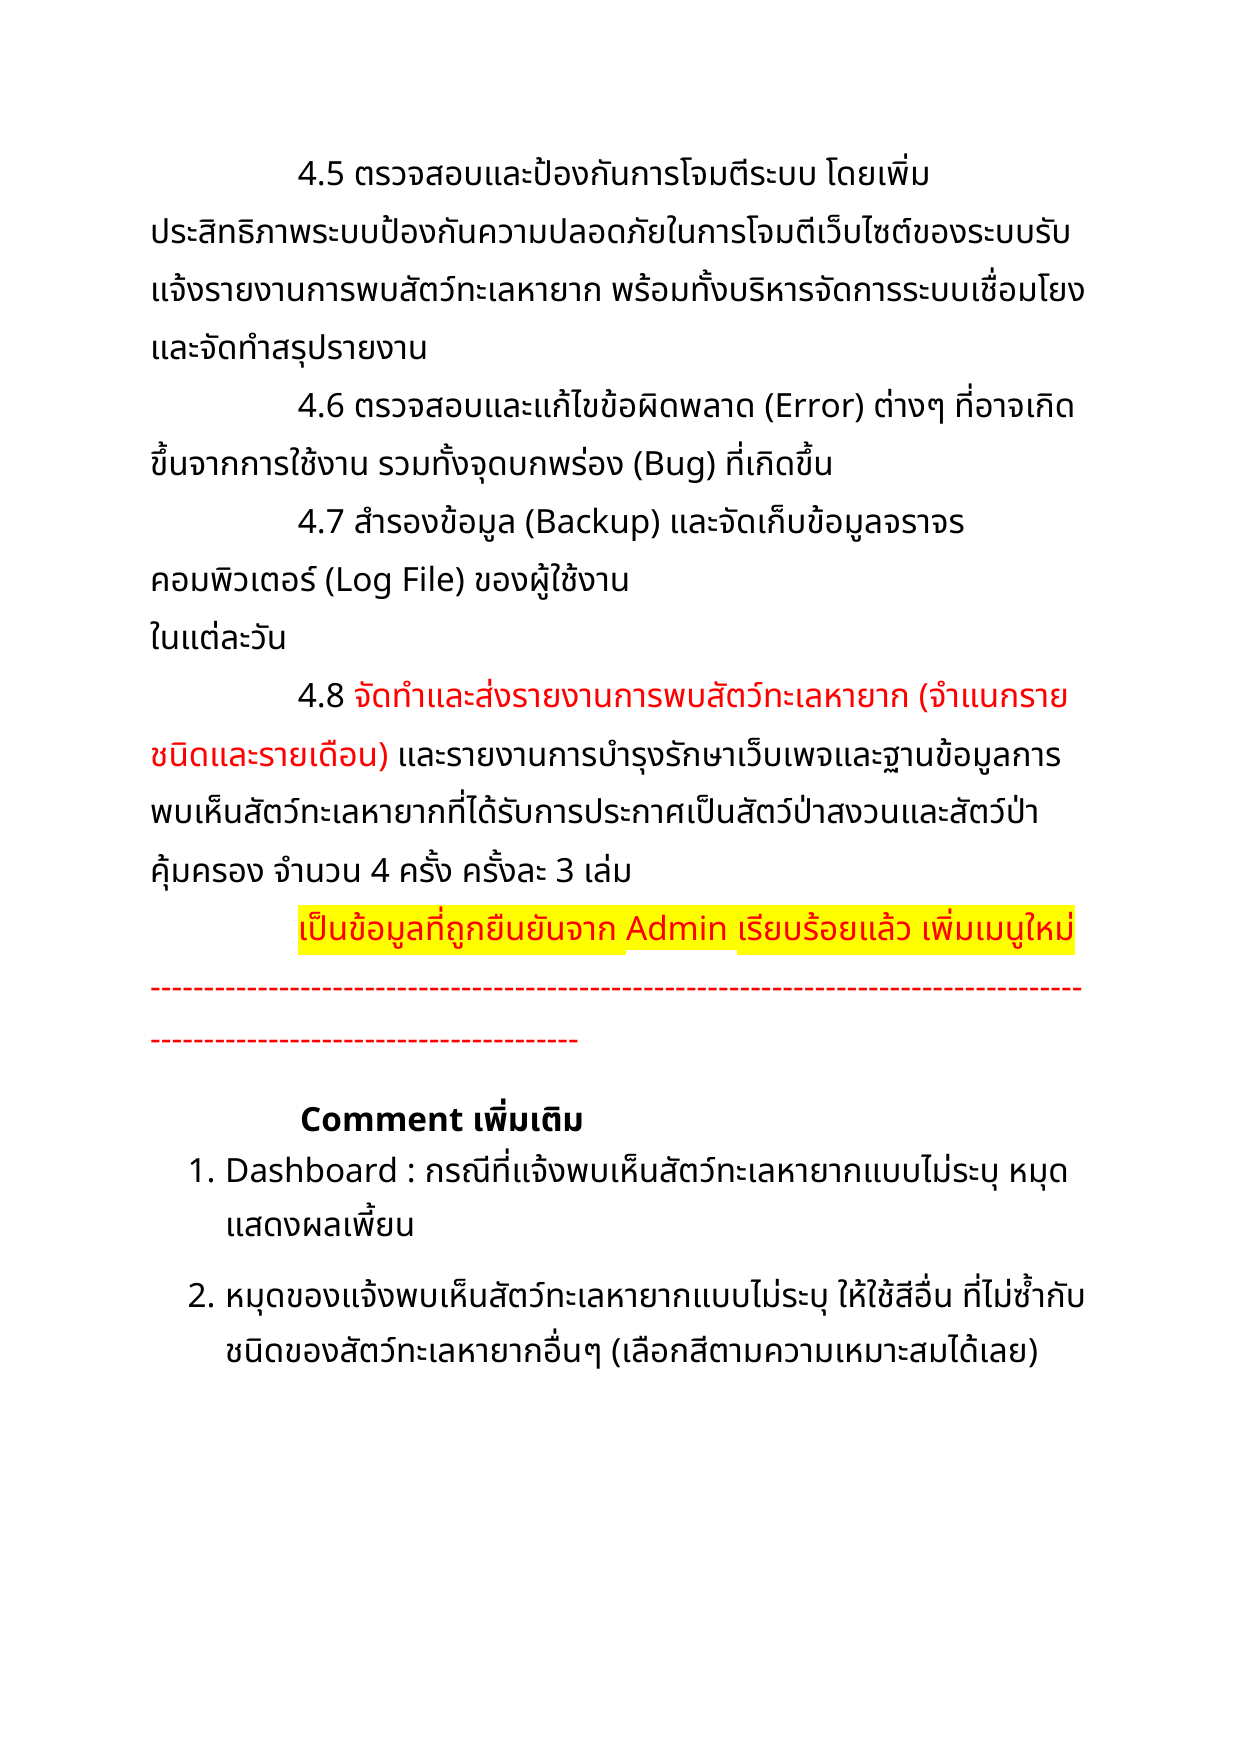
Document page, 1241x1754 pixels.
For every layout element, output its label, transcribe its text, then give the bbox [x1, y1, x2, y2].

text 4.7 สำรองข้อมูล (Backup) และจัดเก็บข้อมูลจราจรคอมพิวเตอร์ (Log File) ของผู้ใช้งาน ในแต่ละวัน [150, 498, 1090, 665]
list หมุดของแจ้งพบเห็นสัตว์ทะเลหายากแบบไม่ระบุ ให้ใช้สีอื่น ที่ไม่ซ้ำกับชนิดของสัตว์ทะเลหายากอื่นๆ (เลือกสีตามความเหมาะสมได้เลย) [187, 1272, 1090, 1377]
text ------------------------------------------------------------------------------------------------------------------------------- [150, 963, 1090, 1060]
text 4.5 ตรวจสอบและป้องกันการโจมตีระบบ โดยเพิ่มประสิทธิภาพระบบป้องกันความปลอดภัยในการโจมตีเว็บไซต์ของระบบรับแจ้งรายงานการพบสัตว์ทะเลหายาก พร้อมทั้งบริหารจัดการระบบเชื่อมโยง และจัดทำสรุปรายงาน [150, 150, 1090, 374]
text เป็นข้อมูลที่ถูกยืนยันจาก Admin เรียบร้อยแล้ว เพิ่มเมนูใหม่ [150, 904, 1090, 955]
list Dashboard : กรณีที่แจ้งพบเห็นสัตว์ทะเลหายากแบบไม่ระบุ หมุดแสดงผลเพี้ยน [187, 1146, 1090, 1251]
text Comment เพิ่มเติม [150, 1096, 1090, 1146]
text 4.8 จัดทำและส่งรายงานการพบสัตว์ทะเลหายาก (จำแนกรายชนิดและรายเดือน) และรายงานการบำรุงรักษาเว็บเพจและฐานข้อมูลการพบเห็นสัตว์ทะเลหายากที่ได้รับการประกาศเป็นสัตว์ป่าสงวนและสัตว์ป่าคุ้มครอง จำนวน 4 ครั้ง ครั้งละ 3 เล่ม [150, 672, 1090, 897]
text 4.6 ตรวจสอบและแก้ไขข้อผิดพลาด (Error) ต่างๆ ที่อาจเกิดขึ้นจากการใช้งาน รวมทั้งจุดบกพร่อง (Bug) ที่เกิดขึ้น [150, 382, 1090, 491]
